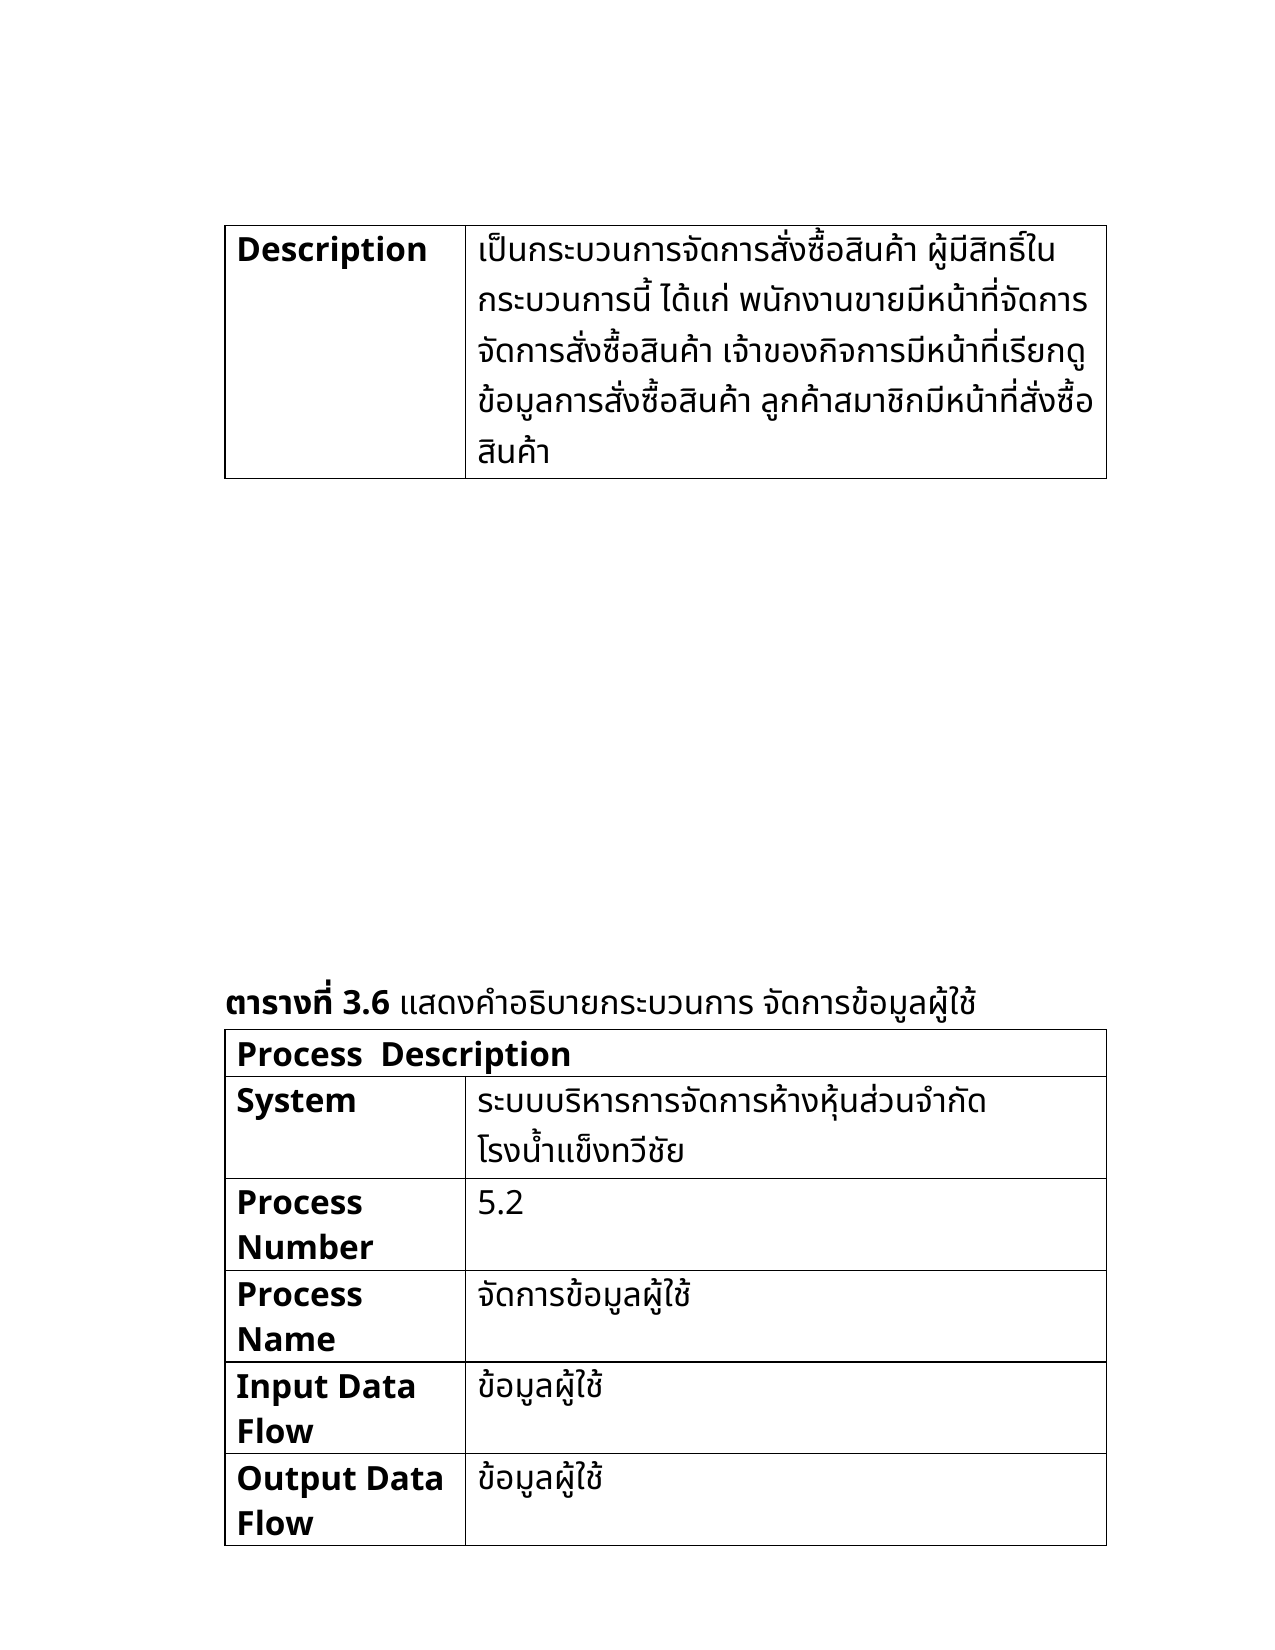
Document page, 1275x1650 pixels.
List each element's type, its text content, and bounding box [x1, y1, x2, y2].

table_cell Process Number [226, 1179, 465, 1269]
table_cell Output Data Flow [226, 1454, 465, 1545]
table_cell ระบบบริหารการจัดการห้างหุ้นส่วนจำกัด โรงน้ำแข็งทวีชัย [466, 1077, 1106, 1178]
text ตารางที่ 3.6 แสดงคำอธิบายกระบวนการ จัดการข้อมูลผู้ใช้ [225, 979, 1125, 1029]
table_cell Process Name [226, 1271, 465, 1361]
table_cell เป็นกระบวนการจัดการสั่งซื้อสินค้า ผู้มีสิทธิ์ในกระบวนการนี้ ได้แก่ พนักงานขายมีหน้าที่จัดการจัดการสั่งซื้อสินค้า เจ้าของกิจการมีหน้าที่เรียกดูข้อมูลการสั่งซื้อสินค้า ลูกค้าสมาชิกมีหน้าที่สั่งซื้อสินค้า [466, 226, 1106, 478]
table_cell System [226, 1077, 465, 1178]
table_cell Input Data Flow [226, 1363, 465, 1453]
table_cell Description [226, 226, 465, 478]
table_cell ข้อมูลผู้ใช้ [466, 1454, 1106, 1545]
table_header Process Description [226, 1030, 1106, 1076]
table_cell 5.2 [466, 1179, 1106, 1269]
table_cell จัดการข้อมูลผู้ใช้ [466, 1271, 1106, 1361]
table_cell ข้อมูลผู้ใช้ [466, 1363, 1106, 1453]
